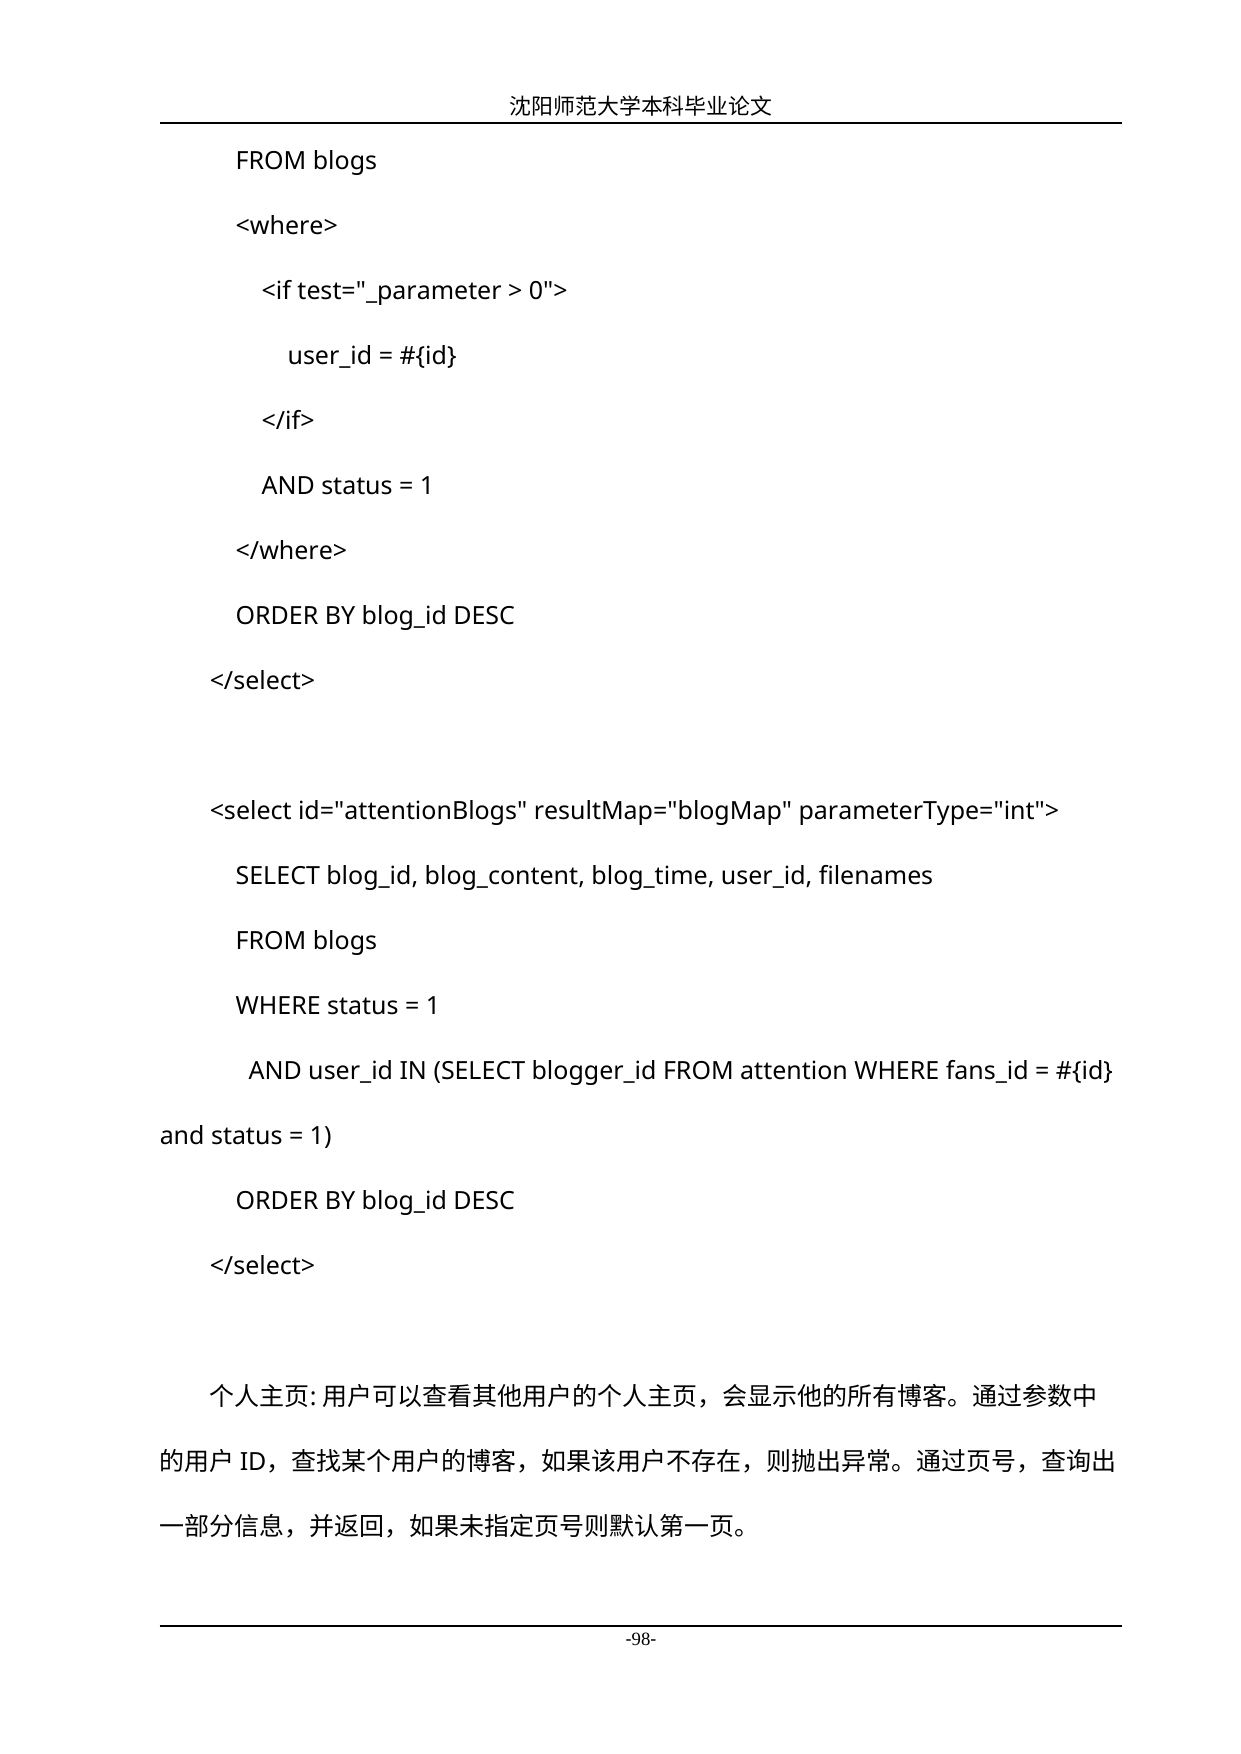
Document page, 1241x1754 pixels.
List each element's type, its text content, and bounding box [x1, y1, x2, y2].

text </select> [159, 1232, 1122, 1297]
text FROM blogs [159, 127, 1122, 192]
text <where> [159, 192, 1122, 257]
text ORDER BY blog_id DESC [159, 1167, 1122, 1232]
text 个人主页: 用户可以查看其他用户的个人主页，会显示他的所有博客。通过参数中的用户ID，查找某个用户的博客，如果该用户不存在，则抛出异常。通过页号，查询出一部分信息，并返回，如果未指定页号则默认第一页。 [159, 1362, 1122, 1557]
text FROM blogs [159, 907, 1122, 972]
text <if test="_parameter > 0"> [159, 257, 1122, 322]
text SELECT blog_id, blog_content, blog_time, user_id, filenames [159, 842, 1122, 907]
text </if> [159, 387, 1122, 452]
text ORDER BY blog_id DESC [159, 582, 1122, 647]
text AND user_id IN (SELECT blogger_id FROM attention WHERE fans_id = #{id} and status = 1) [159, 1037, 1122, 1167]
text </select> [159, 647, 1122, 712]
text WHERE status = 1 [159, 972, 1122, 1037]
text user_id = #{id} [159, 322, 1122, 387]
text AND status = 1 [159, 452, 1122, 517]
text </where> [159, 517, 1122, 582]
text <select id="attentionBlogs" resultMap="blogMap" parameterType="int"> [159, 777, 1122, 842]
